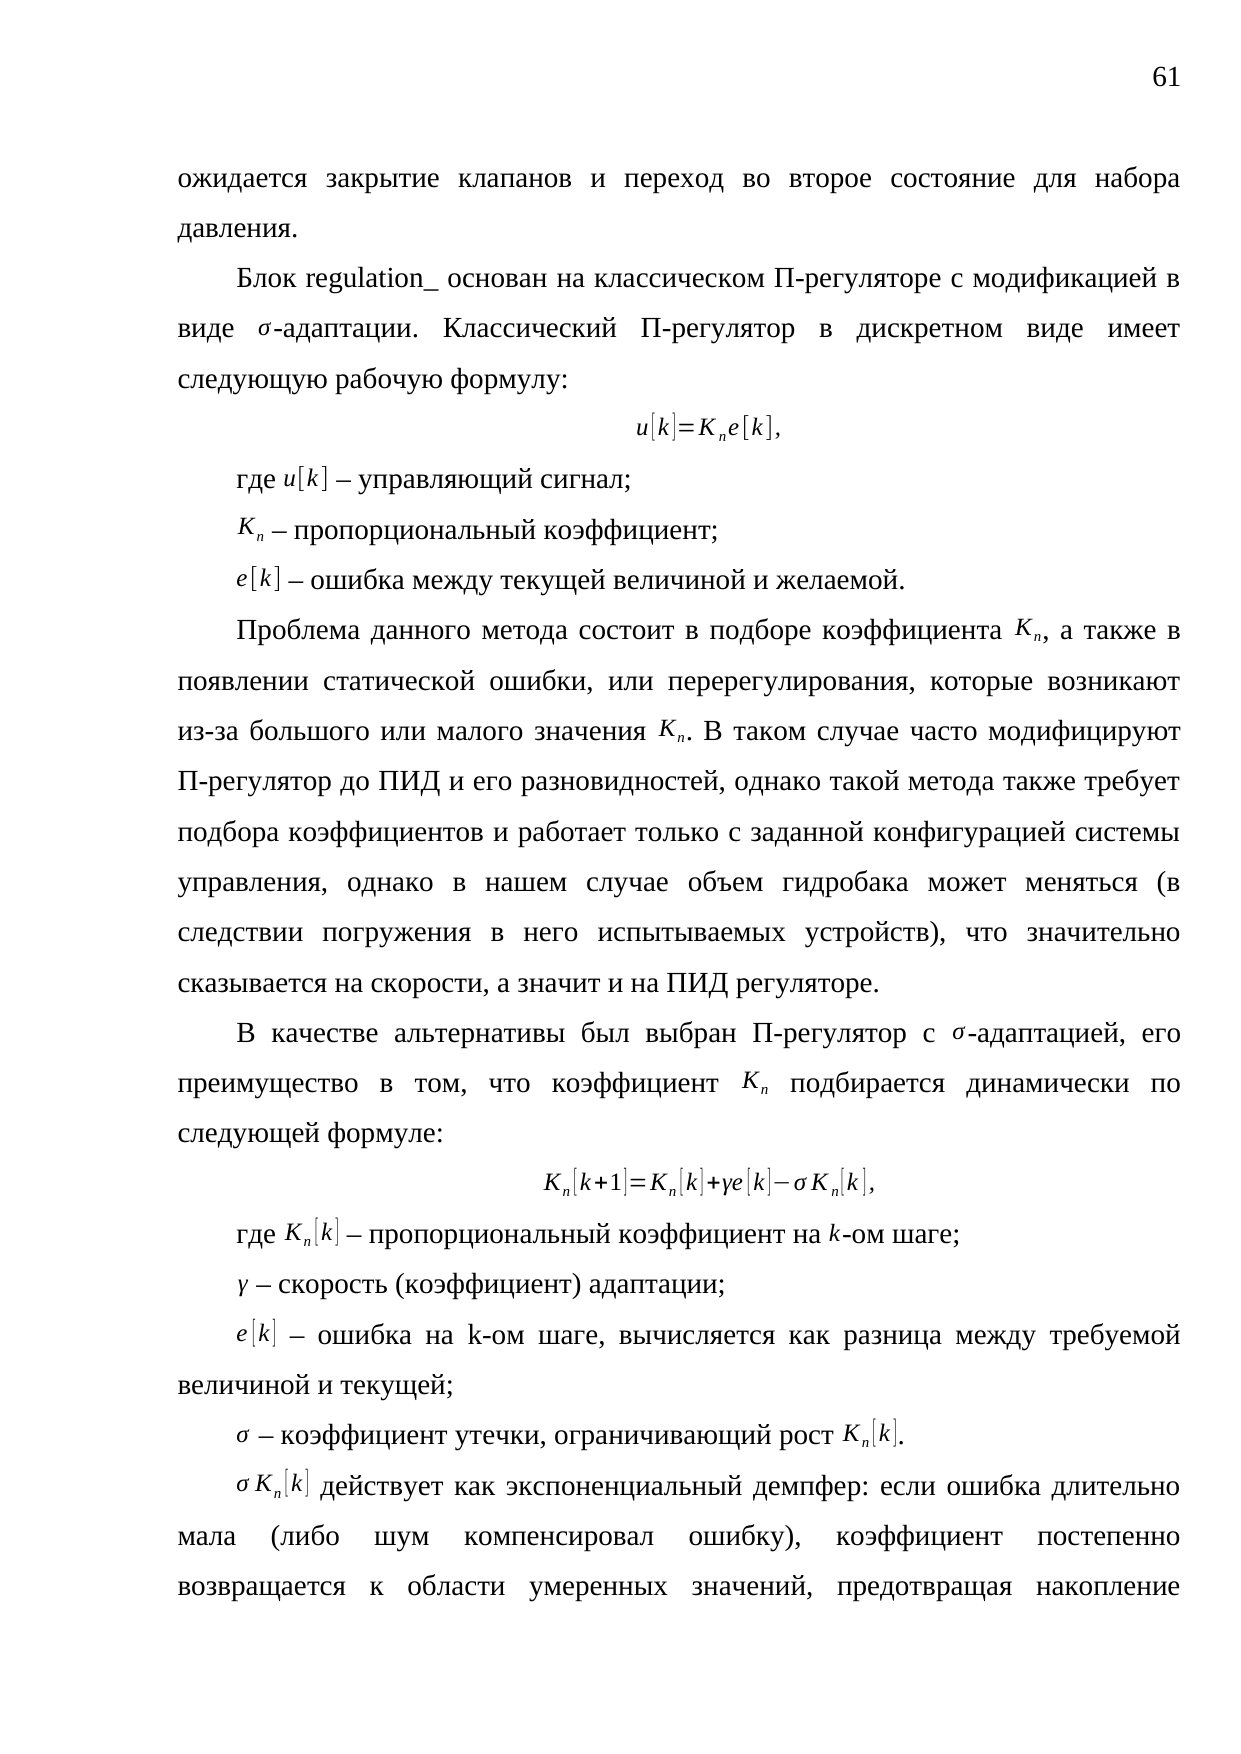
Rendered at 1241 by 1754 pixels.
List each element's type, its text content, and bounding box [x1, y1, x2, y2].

text – ошибка между текущей величиной и желаемой. [177, 562, 1181, 596]
text – скорость (коэффициент) адаптации; [177, 1267, 1181, 1300]
text Проблема данного метода состоит в подборе коэффициента , а также в появлении статической ошибки, или перерегулирования, которые возникают из-за большого или малого значения . В таком случае часто модифицируют П-регулятор до ПИД и его разновидностей, однако такой метода также требует подбора коэффициентов и работает только с заданной конфигурацией системы управления, однако в нашем случае объем гидробака может меняться (в следствии погружения в него испытываемых устройств), что значительно сказывается на скорости, а значит и на ПИД регуляторе. [177, 612, 1181, 998]
text – коэффициент утечки, ограничивающий рост . [177, 1417, 1181, 1451]
text где – управляющий сигнал; [177, 462, 1181, 495]
text Блок regulation_ основан на классическом П-регуляторе с модификацией в виде -адаптации. Классический П-регулятор в дискретном виде имеет следующую рабочую формулу: [177, 260, 1181, 394]
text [177, 1468, 1181, 1602]
text – пропорциональный коэффициент; [177, 512, 1181, 545]
text В качестве альтернативы был выбран П-регулятор с -адаптацией, его преимущество в том, что коэффициент подбирается динамически по следующей формуле: [177, 1015, 1181, 1149]
text – ошибка на k-ом шаге, вычисляется как разница между требуемой величиной и текущей; [177, 1317, 1181, 1401]
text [177, 160, 1181, 243]
text где – пропорциональный коэффициент на -ом шаге; [177, 1216, 1181, 1250]
